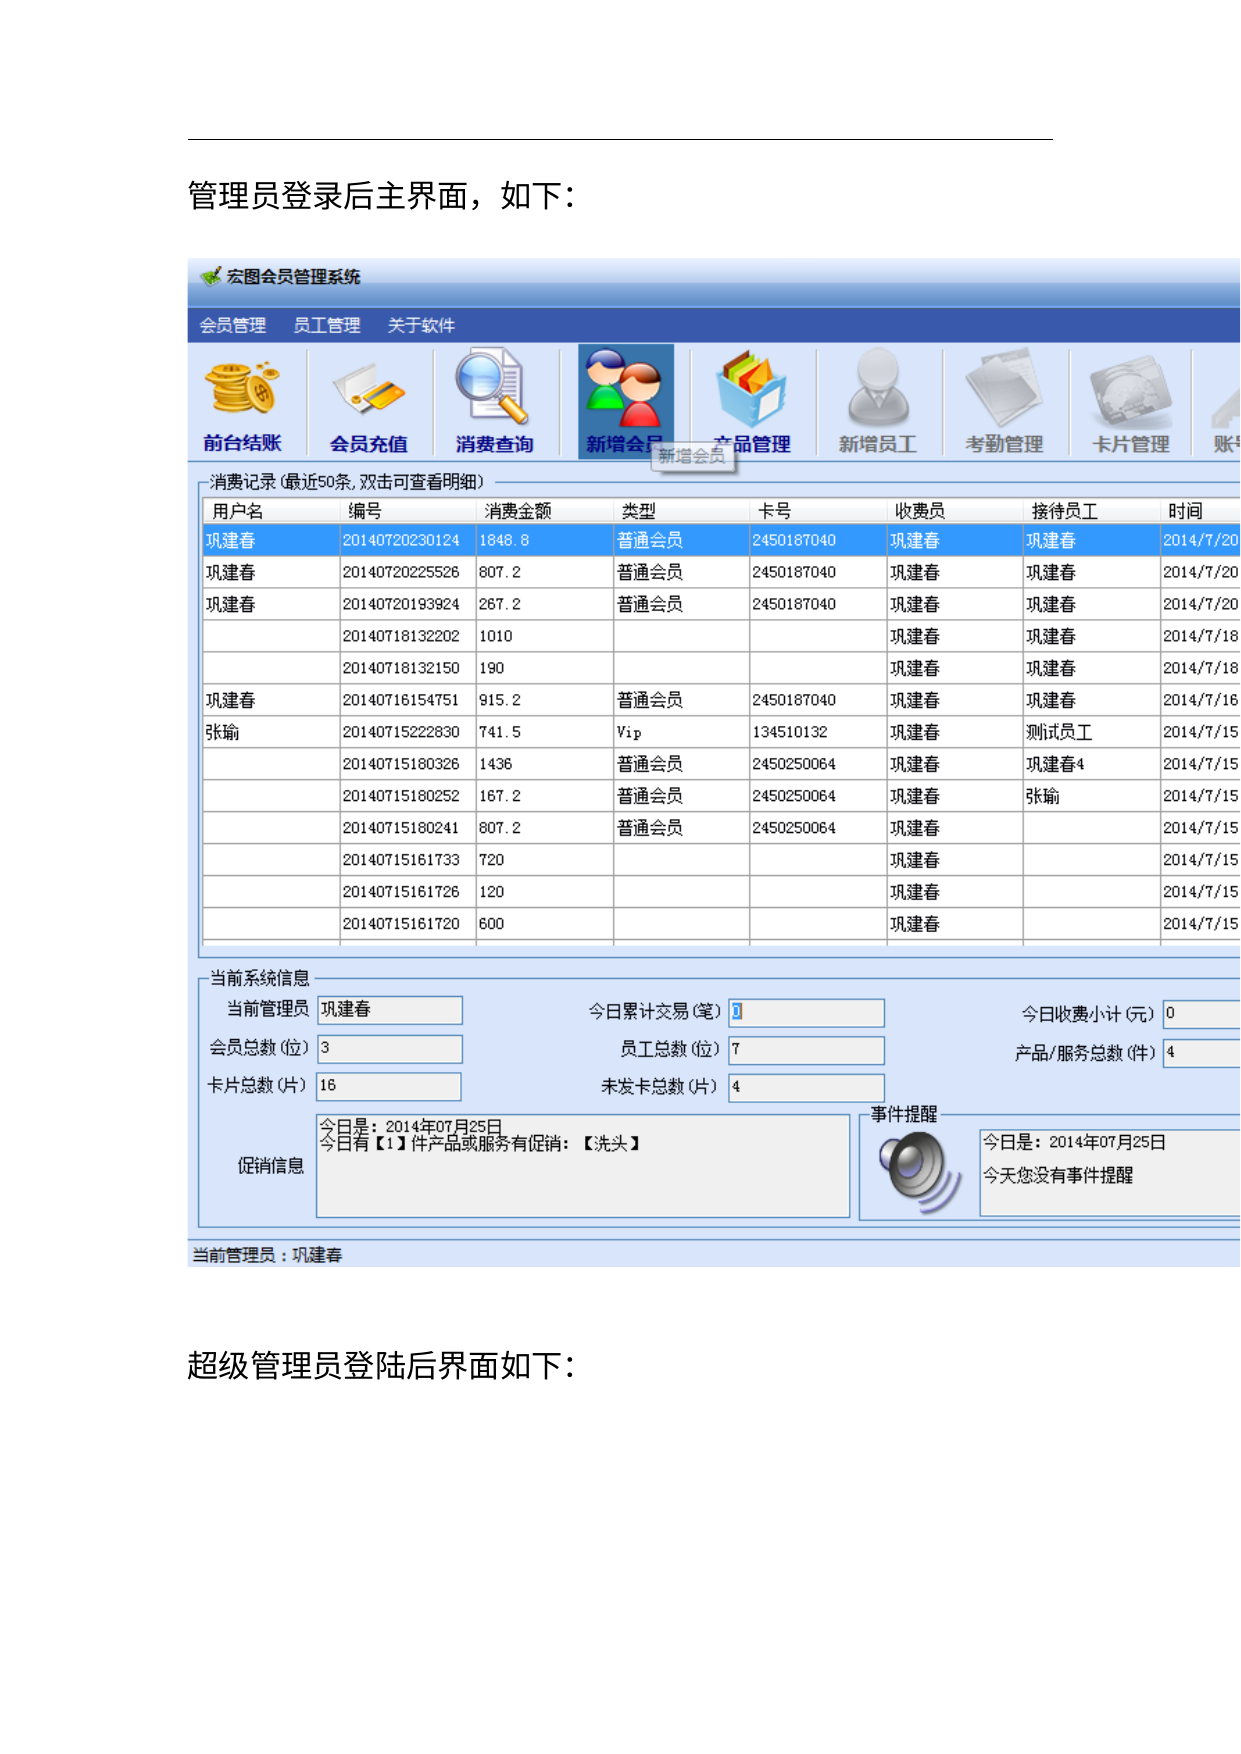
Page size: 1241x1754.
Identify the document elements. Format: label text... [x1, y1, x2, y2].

picture [187, 258, 1241, 1267]
text 超级管理员登陆后界面如下： [187, 1331, 1053, 1396]
text 管理员登录后主界面，如下： [187, 161, 1053, 226]
